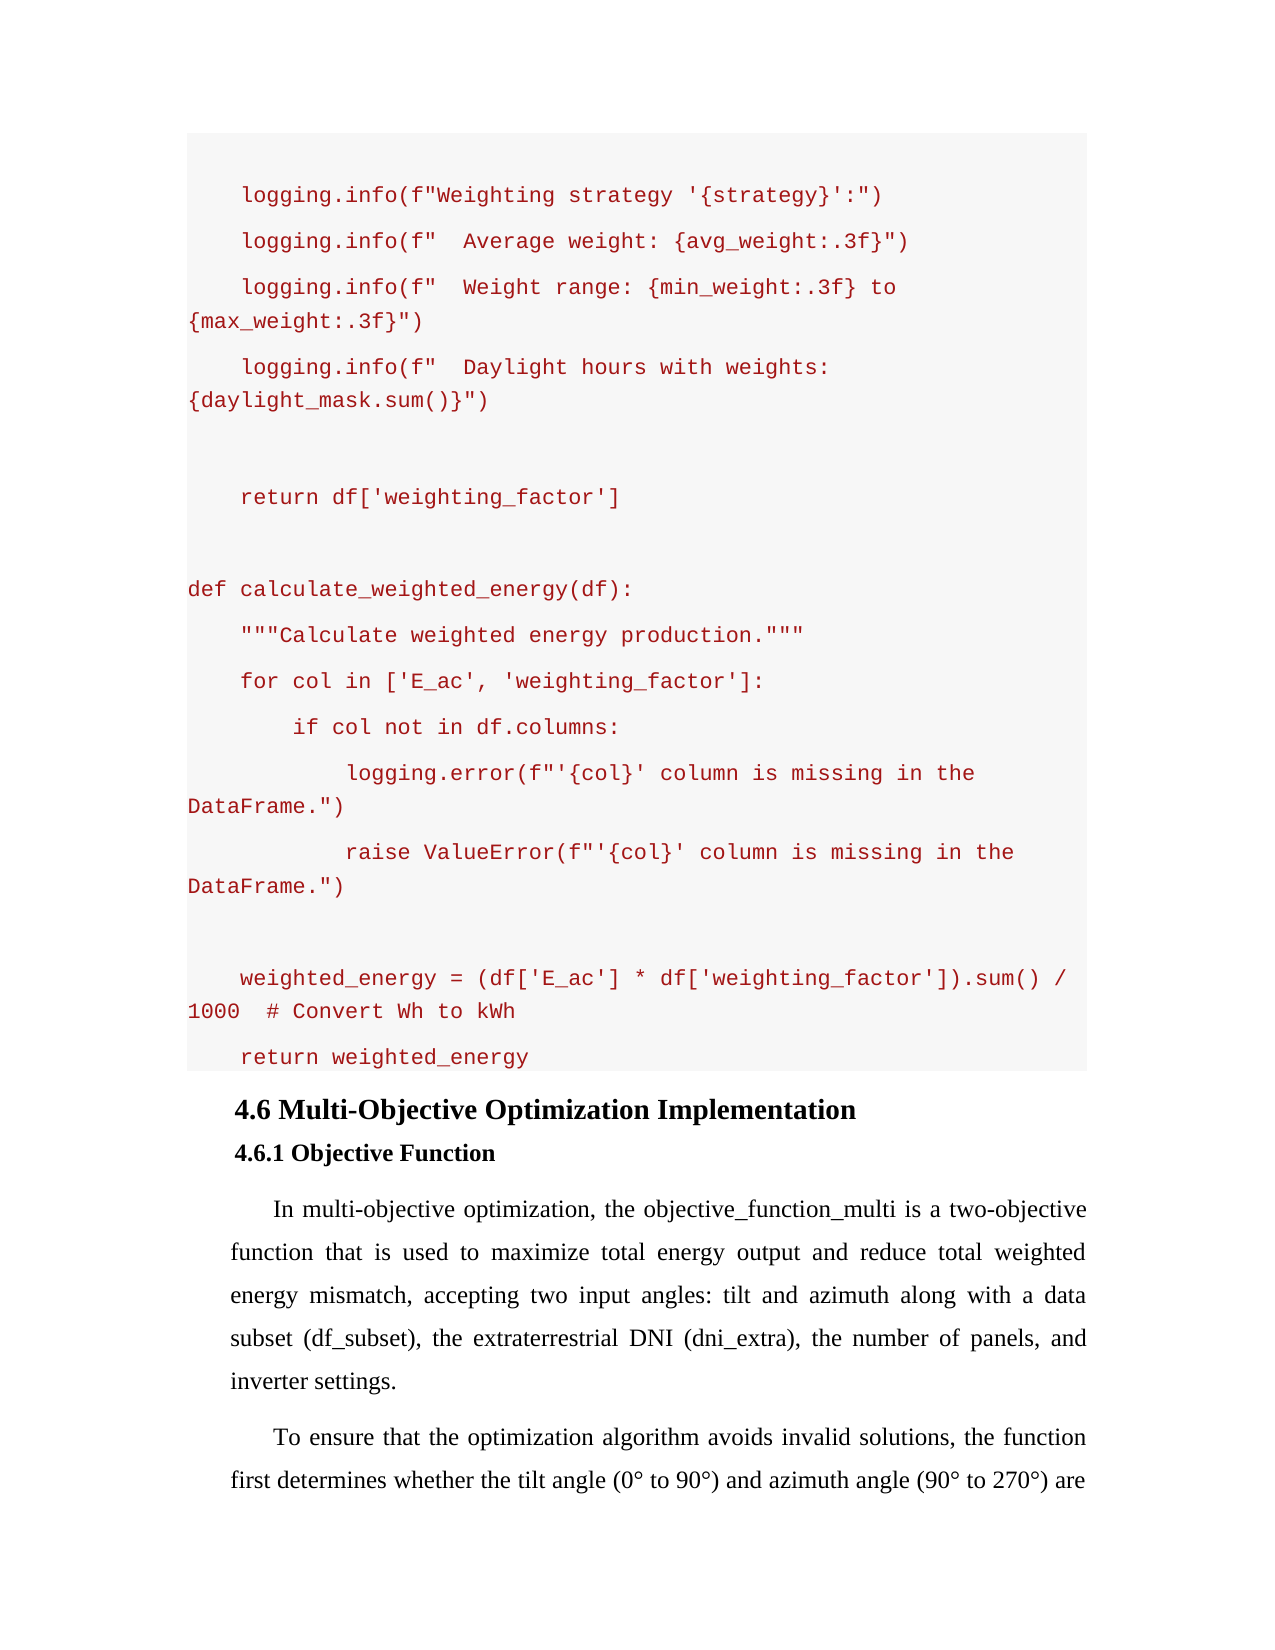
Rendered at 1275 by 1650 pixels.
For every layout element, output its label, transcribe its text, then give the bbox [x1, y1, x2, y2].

subtitle 4.6.1 Objective Function [234, 1138, 1087, 1167]
text raise ValueError(f"'{col}' column is missing in the DataFrame.") [187, 841, 1087, 900]
text logging.error(f"'{col}' column is missing in the DataFrame.") [187, 762, 1087, 820]
text In multi-objective optimization, the objective_function_multi is a two-objective function that is used to maximize total energy output and reduce total weighted energy mismatch, accepting two input angles: tilt and azimuth along with a data subset (df_subset), the extraterrestrial DNI (dni_extra), the number of panels, and inverter settings. [230, 1194, 1087, 1395]
text """Calculate weighted energy production.""" [187, 624, 1087, 649]
text logging.info(f" Daylight hours with weights: {daylight_mask.sum()}") [187, 356, 1087, 414]
text for col in ['E_ac', 'weighting_factor']: [187, 670, 1087, 695]
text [230, 1422, 1087, 1494]
text def calculate_weighted_energy(df): [187, 578, 1087, 603]
text return df['weighting_factor'] [187, 486, 1087, 511]
text logging.info(f"Weighting strategy '{strategy}':") [187, 184, 1087, 209]
text logging.info(f" Average weight: {avg_weight:.3f}") [187, 231, 1087, 255]
text logging.info(f" Weight range: {min_weight:.3f} to {max_weight:.3f}") [187, 276, 1087, 335]
text if col not in df.columns: [187, 716, 1087, 741]
subtitle 4.6 Multi-Objective Optimization Implementation [234, 1092, 1087, 1126]
text weighted_energy = (df['E_ac'] * df['weighting_factor']).sum() / 1000 # Convert Wh to kWh [187, 967, 1087, 1025]
text return weighted_energy [187, 1046, 1087, 1071]
